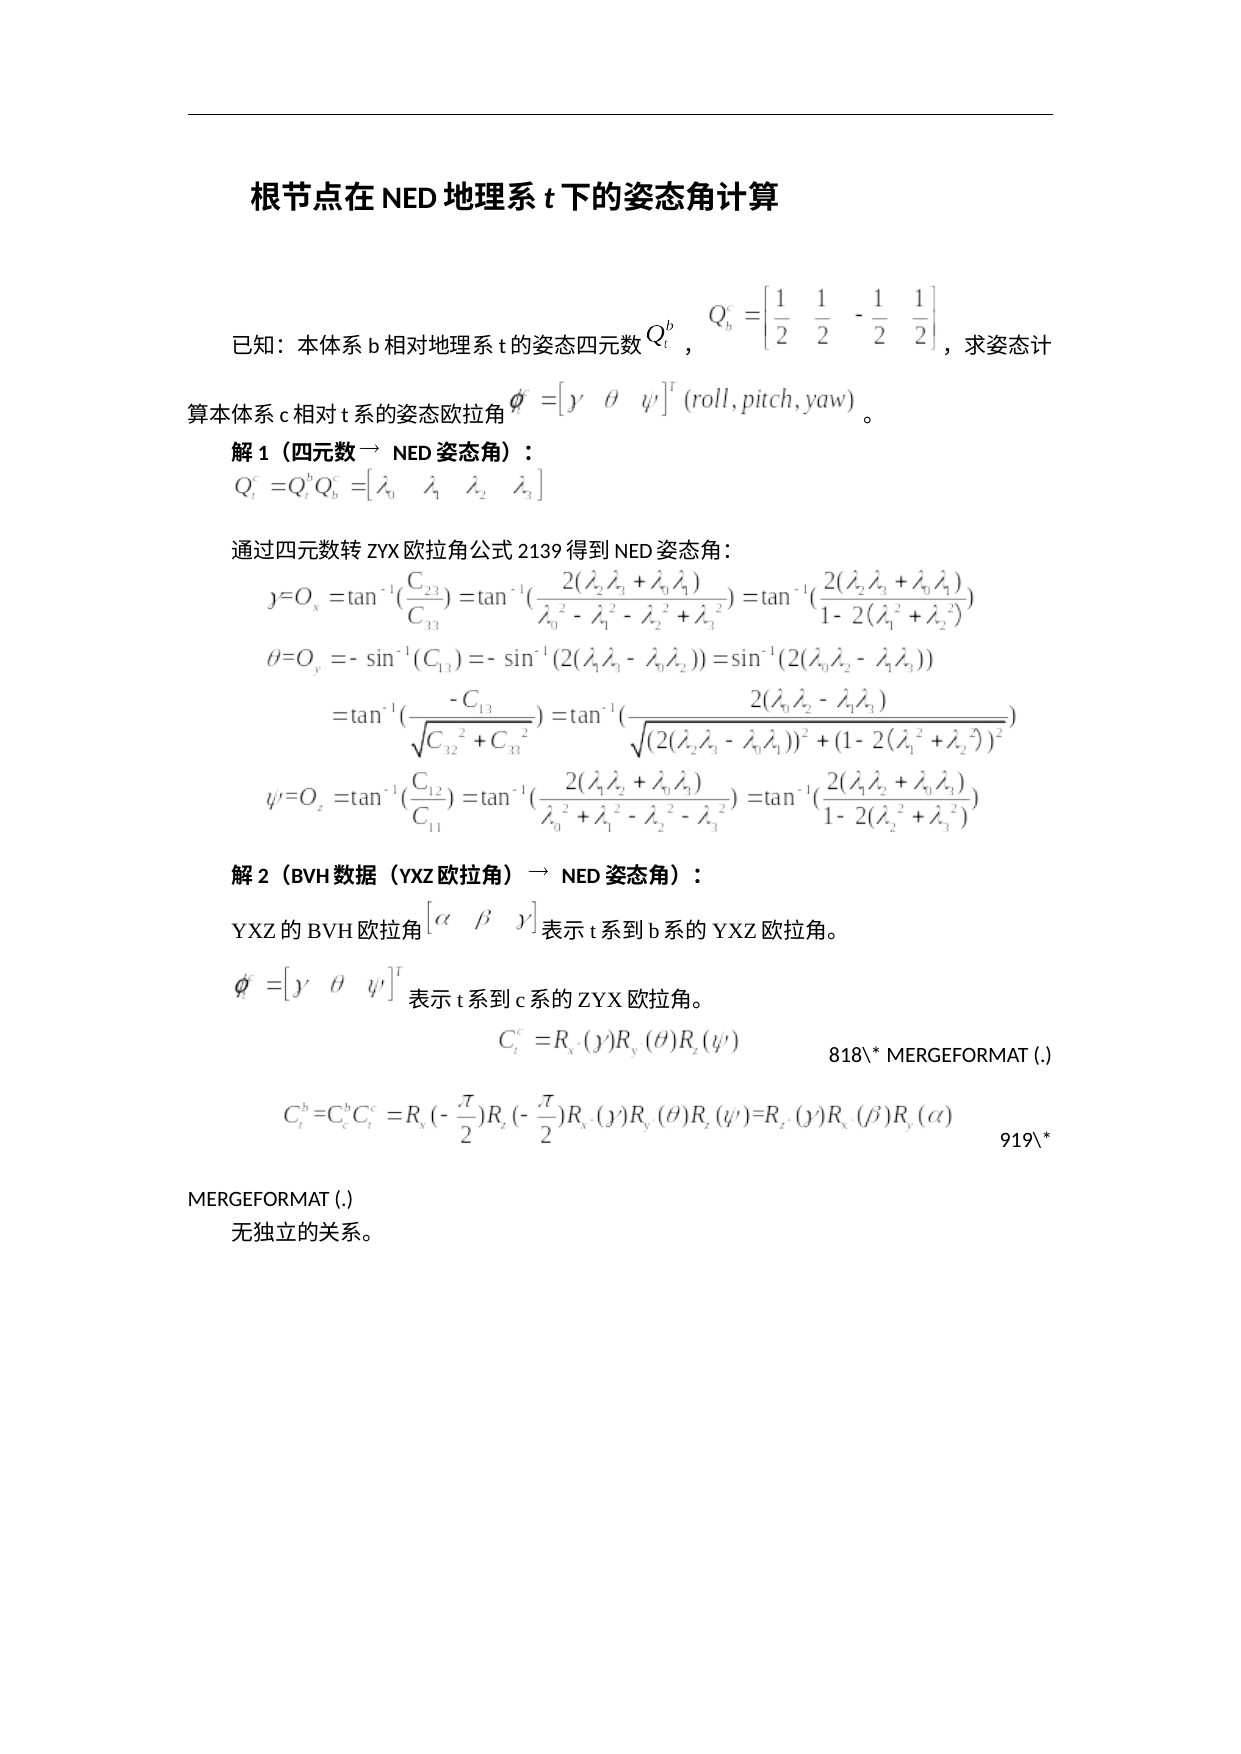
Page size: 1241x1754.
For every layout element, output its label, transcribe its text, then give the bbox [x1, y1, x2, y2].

text 表示t系到c系的ZYX欧拉角。 [187, 955, 1053, 1020]
text 解1（四元数 NED姿态角）： [187, 435, 1053, 467]
text 无独立的关系。 [187, 1215, 1053, 1247]
subtitle 根节点在NED地理系t下的姿态角计算 [187, 162, 1053, 227]
text 通过四元数转ZYX欧拉角公式得到NED姿态角： [187, 532, 1053, 565]
text YXZ的BVH欧拉角表示t系到b系的YXZ欧拉角。 [187, 890, 1053, 955]
text 已知：本体系b相对地理系t的姿态四元数 ，，求姿态计算本体系c相对t系的姿态欧拉角 。 [187, 272, 1053, 435]
text 解2（BVH数据（YXZ欧拉角） NED姿态角）： [187, 857, 1053, 890]
